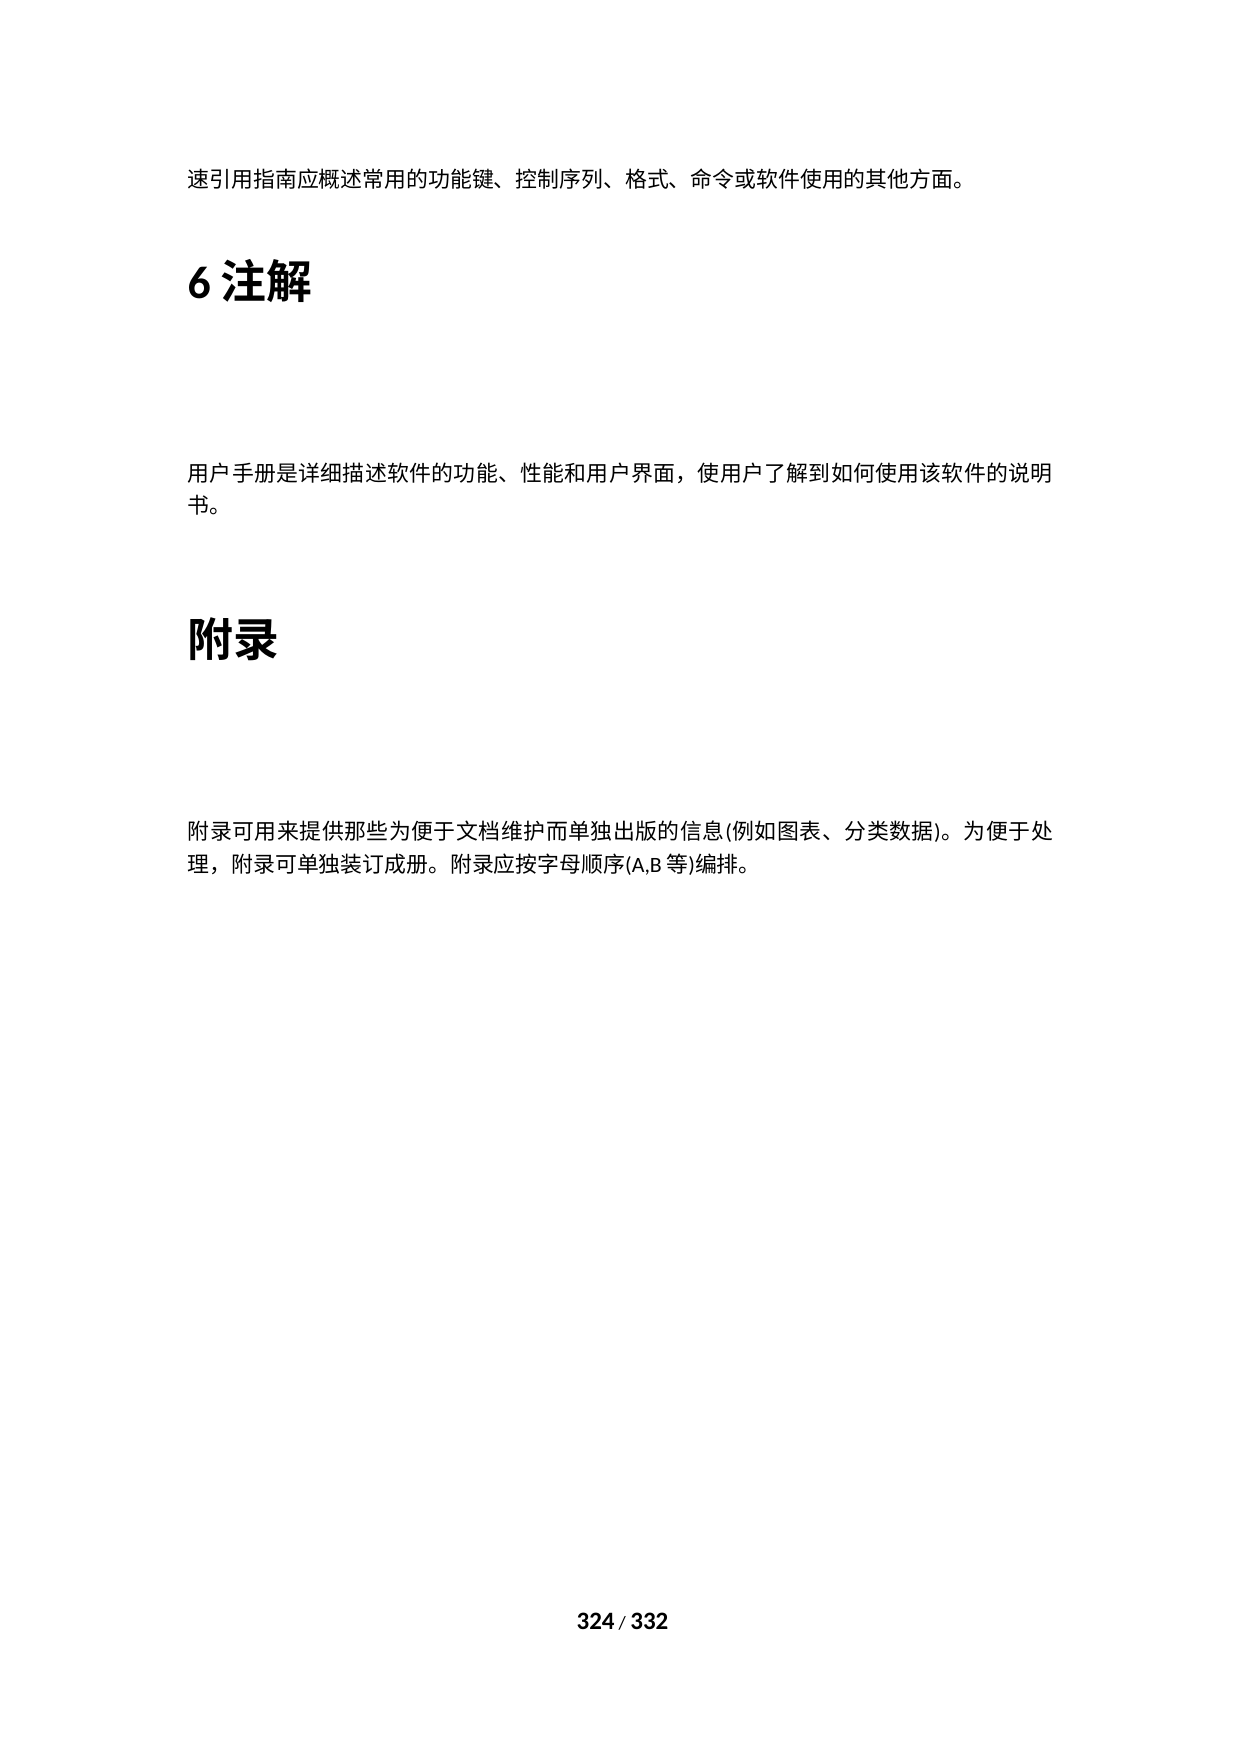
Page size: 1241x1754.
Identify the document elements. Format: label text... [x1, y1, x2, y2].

subtitle 附录 [187, 588, 1053, 686]
text 用户手册是详细描述软件的功能、性能和用户界面，使用户了解到如何使用该软件的说明书。 [187, 455, 1053, 520]
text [187, 162, 1053, 194]
subtitle 6注解 [187, 230, 1053, 327]
text 附录可用来提供那些为便于文档维护而单独出版的信息(例如图表、分类数据)。为便于处理，附录可单独装订成册。附录应按字母顺序(A,B等)编排。 [187, 814, 1053, 879]
